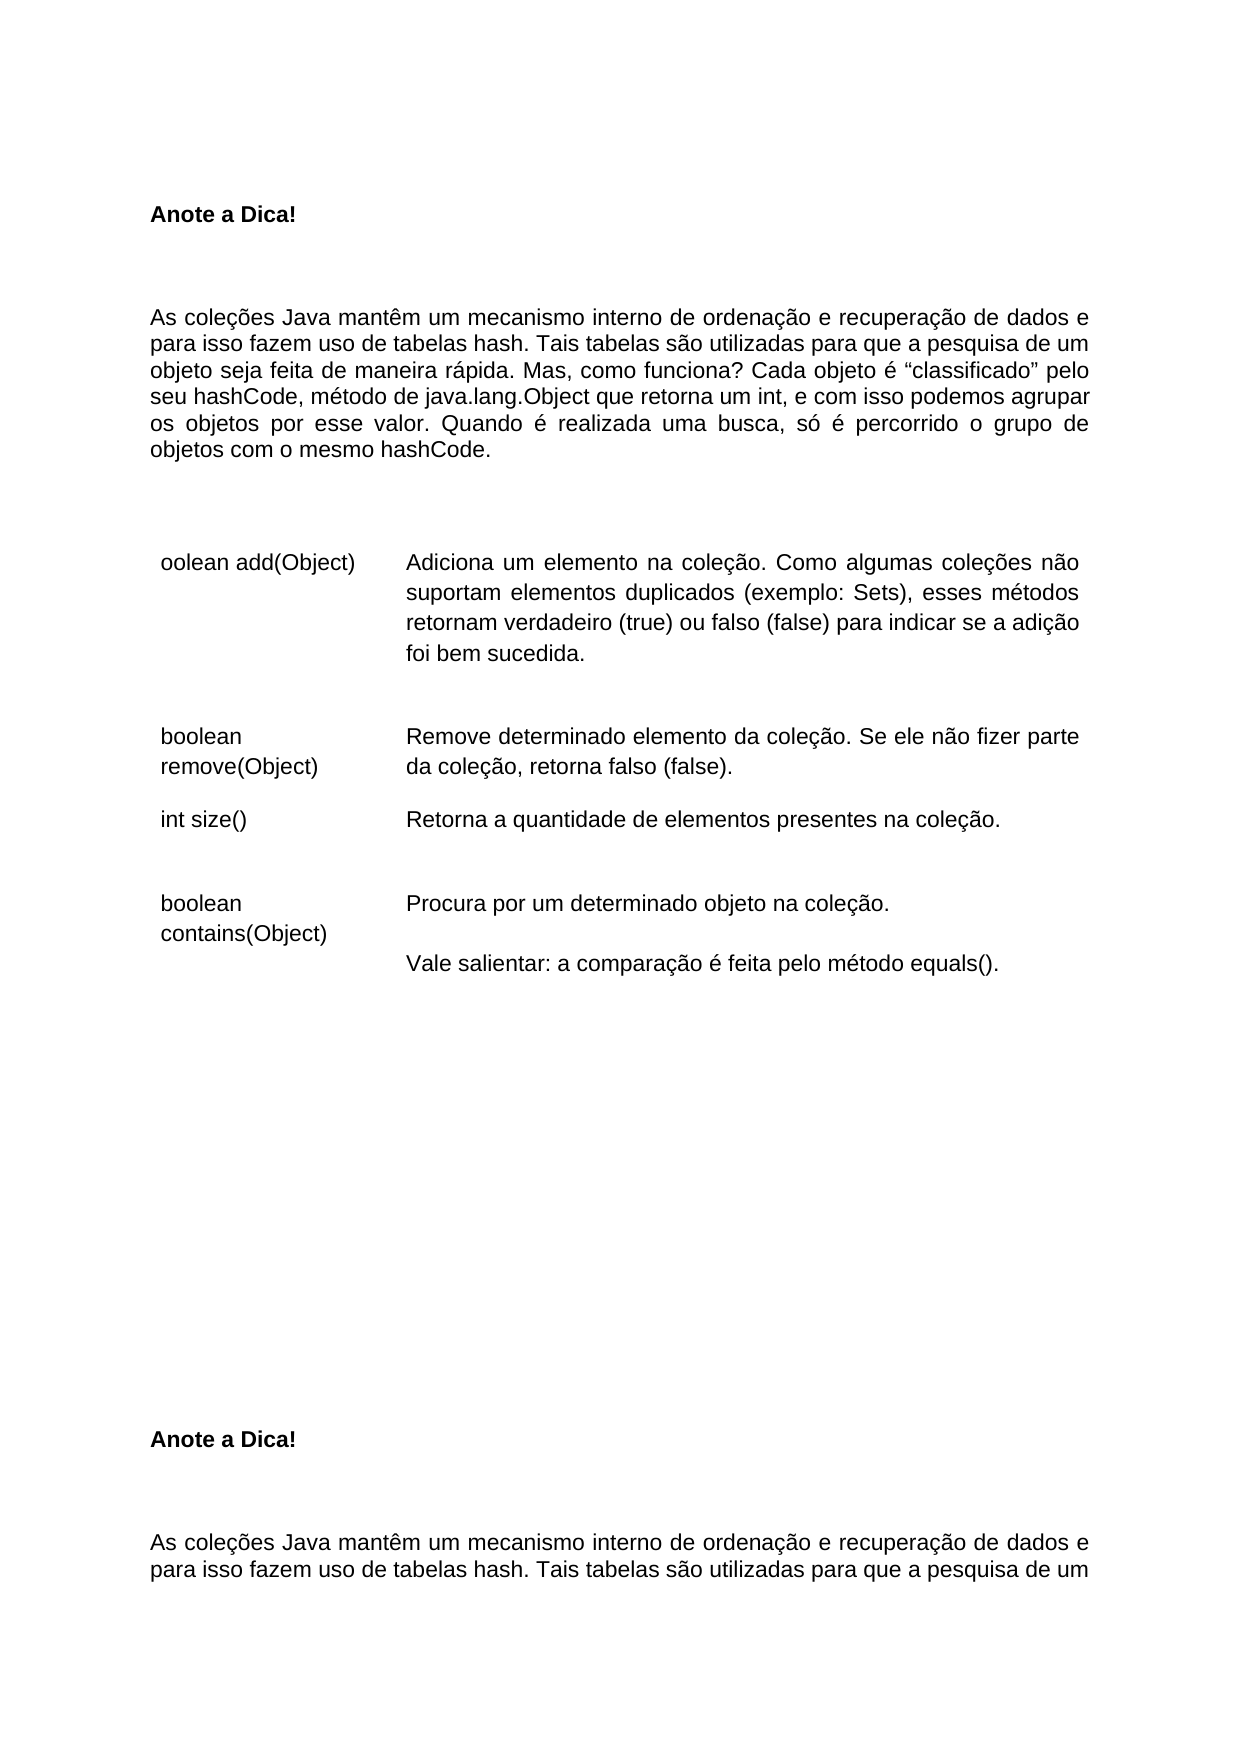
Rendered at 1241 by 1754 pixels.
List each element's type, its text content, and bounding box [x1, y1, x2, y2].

subtitle Anote a Dica! [150, 201, 1090, 228]
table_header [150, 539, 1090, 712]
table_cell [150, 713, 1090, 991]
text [150, 1529, 1090, 1582]
subtitle Anote a Dica! [150, 1426, 1090, 1453]
